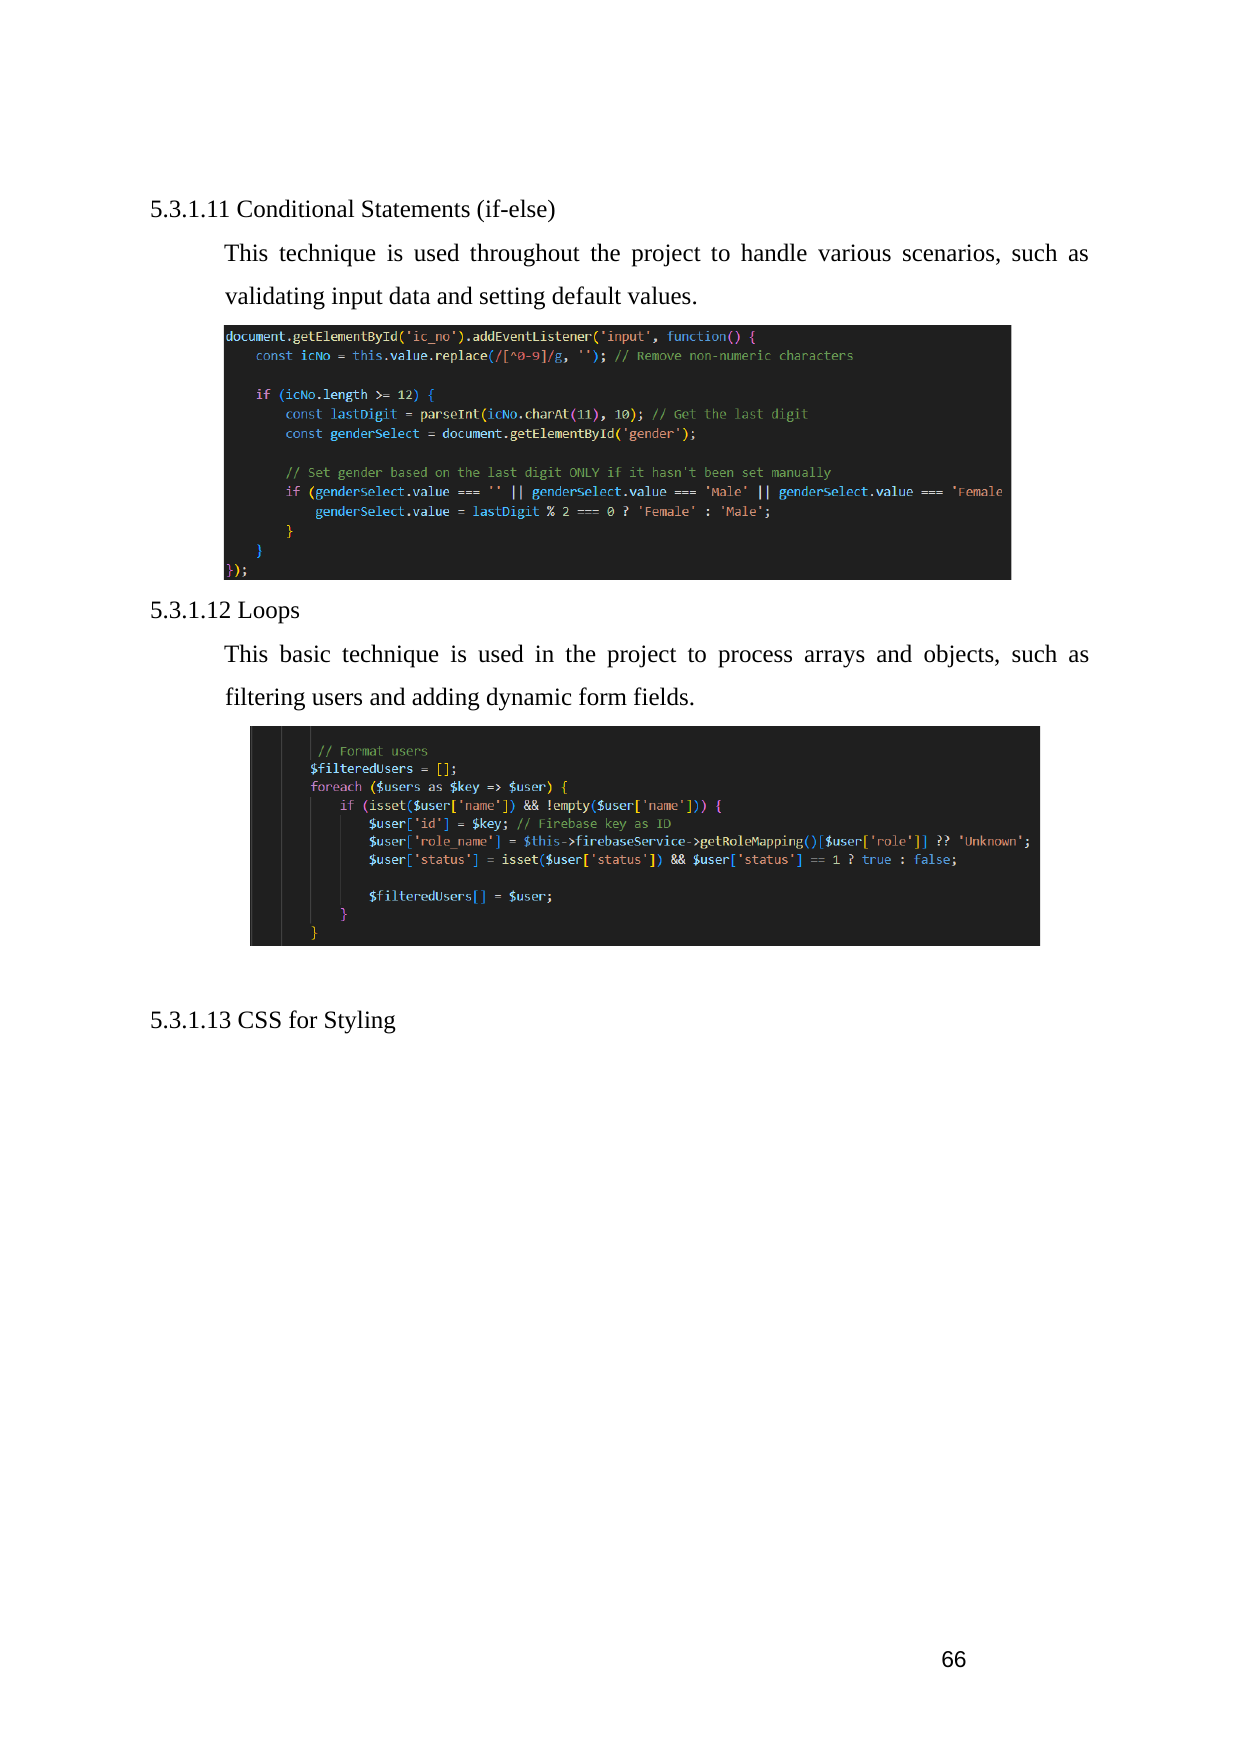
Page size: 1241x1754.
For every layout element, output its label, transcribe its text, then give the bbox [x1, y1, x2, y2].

picture [250, 726, 1041, 946]
picture [223, 325, 1012, 580]
text This basic technique is used in the project to process arrays and objects, such as filtering users and adding dynamic form fields. [224, 639, 1090, 711]
text 5.3.1.13 CSS for Styling [150, 1005, 1090, 1034]
text This technique is used throughout the project to handle various scenarios, such as validating input data and setting default values. [224, 238, 1090, 310]
text 5.3.1.11 Conditional Statements (if-else) [150, 194, 1090, 223]
text 5.3.1.12 Loops [150, 595, 1090, 624]
